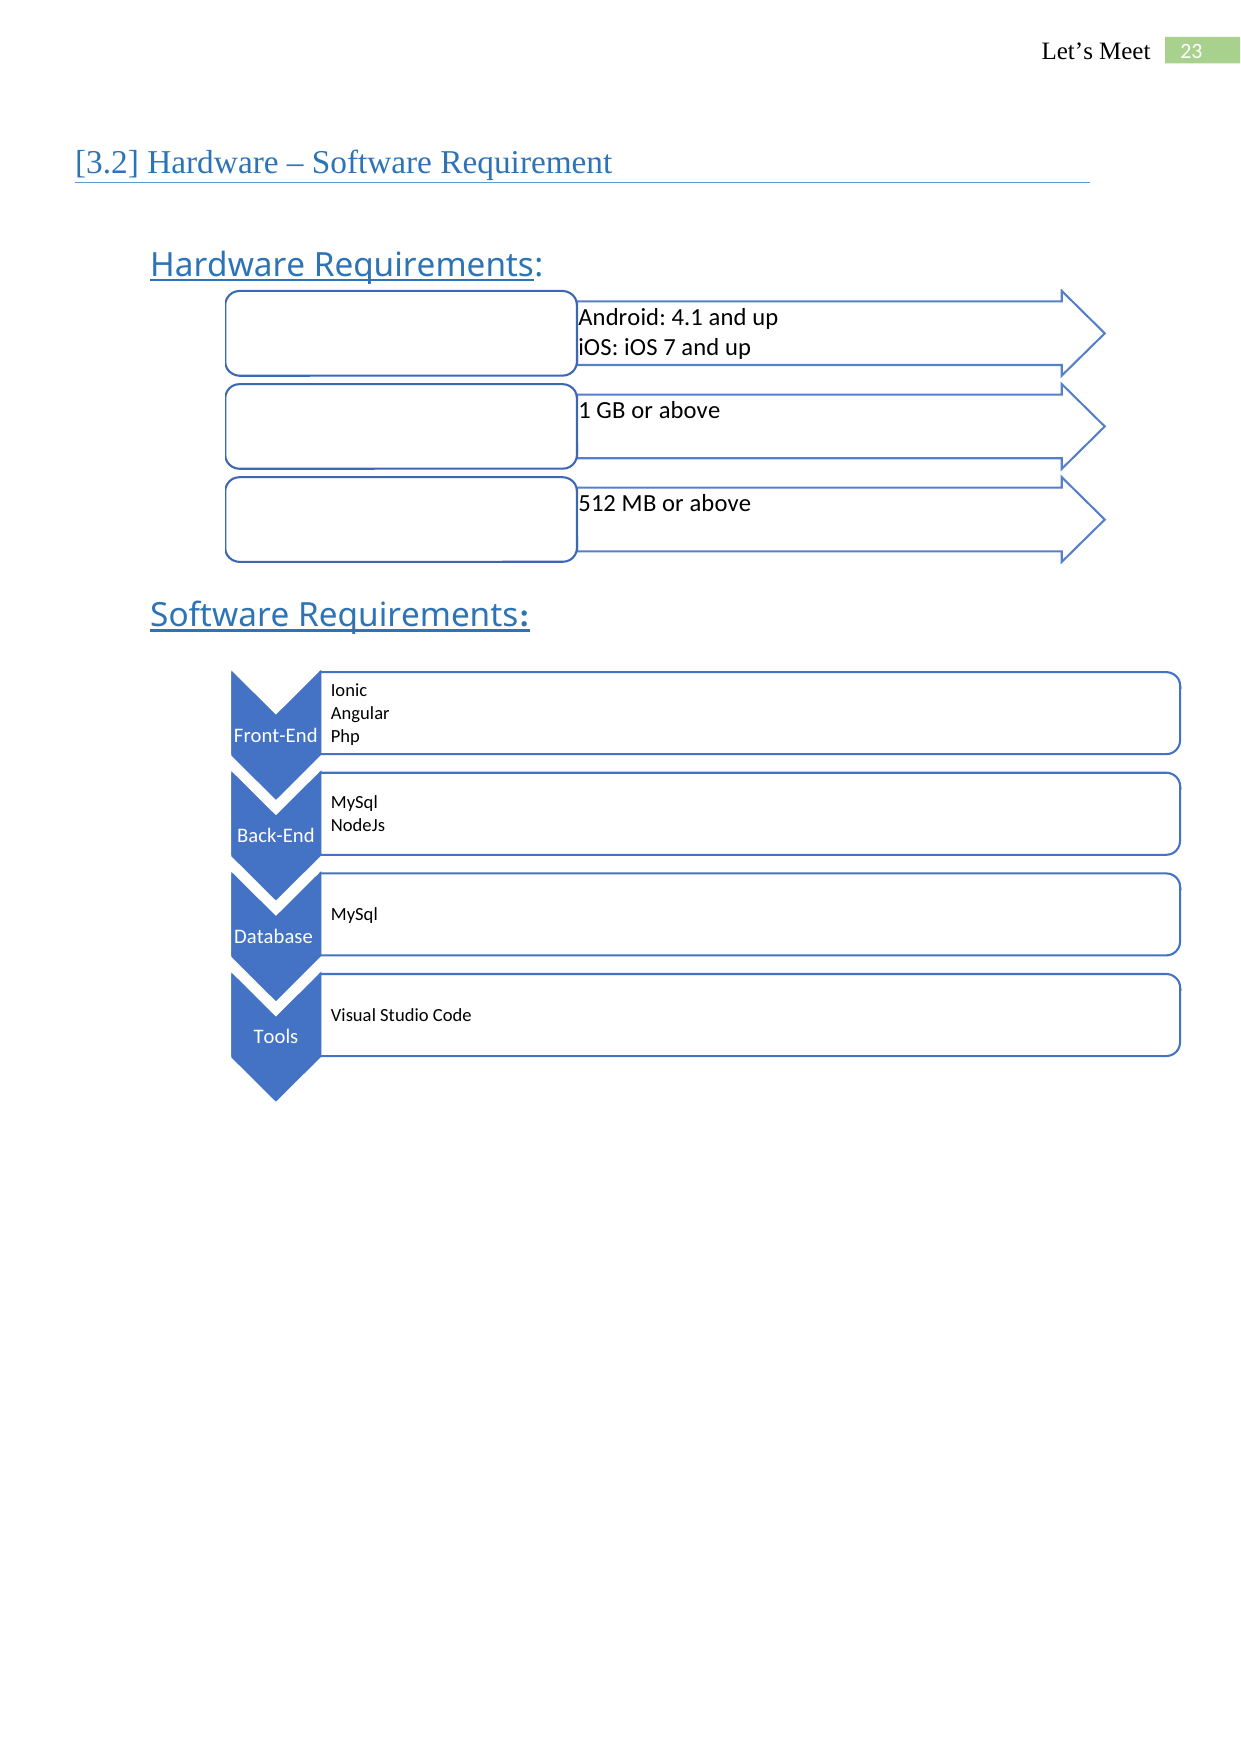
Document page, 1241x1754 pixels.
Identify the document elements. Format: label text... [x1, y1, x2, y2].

subtitle Software Requirements: [150, 591, 1090, 637]
subtitle [3.2] Hardware – Software Requirement [75, 142, 1090, 182]
subtitle Hardware Requirements: [150, 241, 1090, 286]
